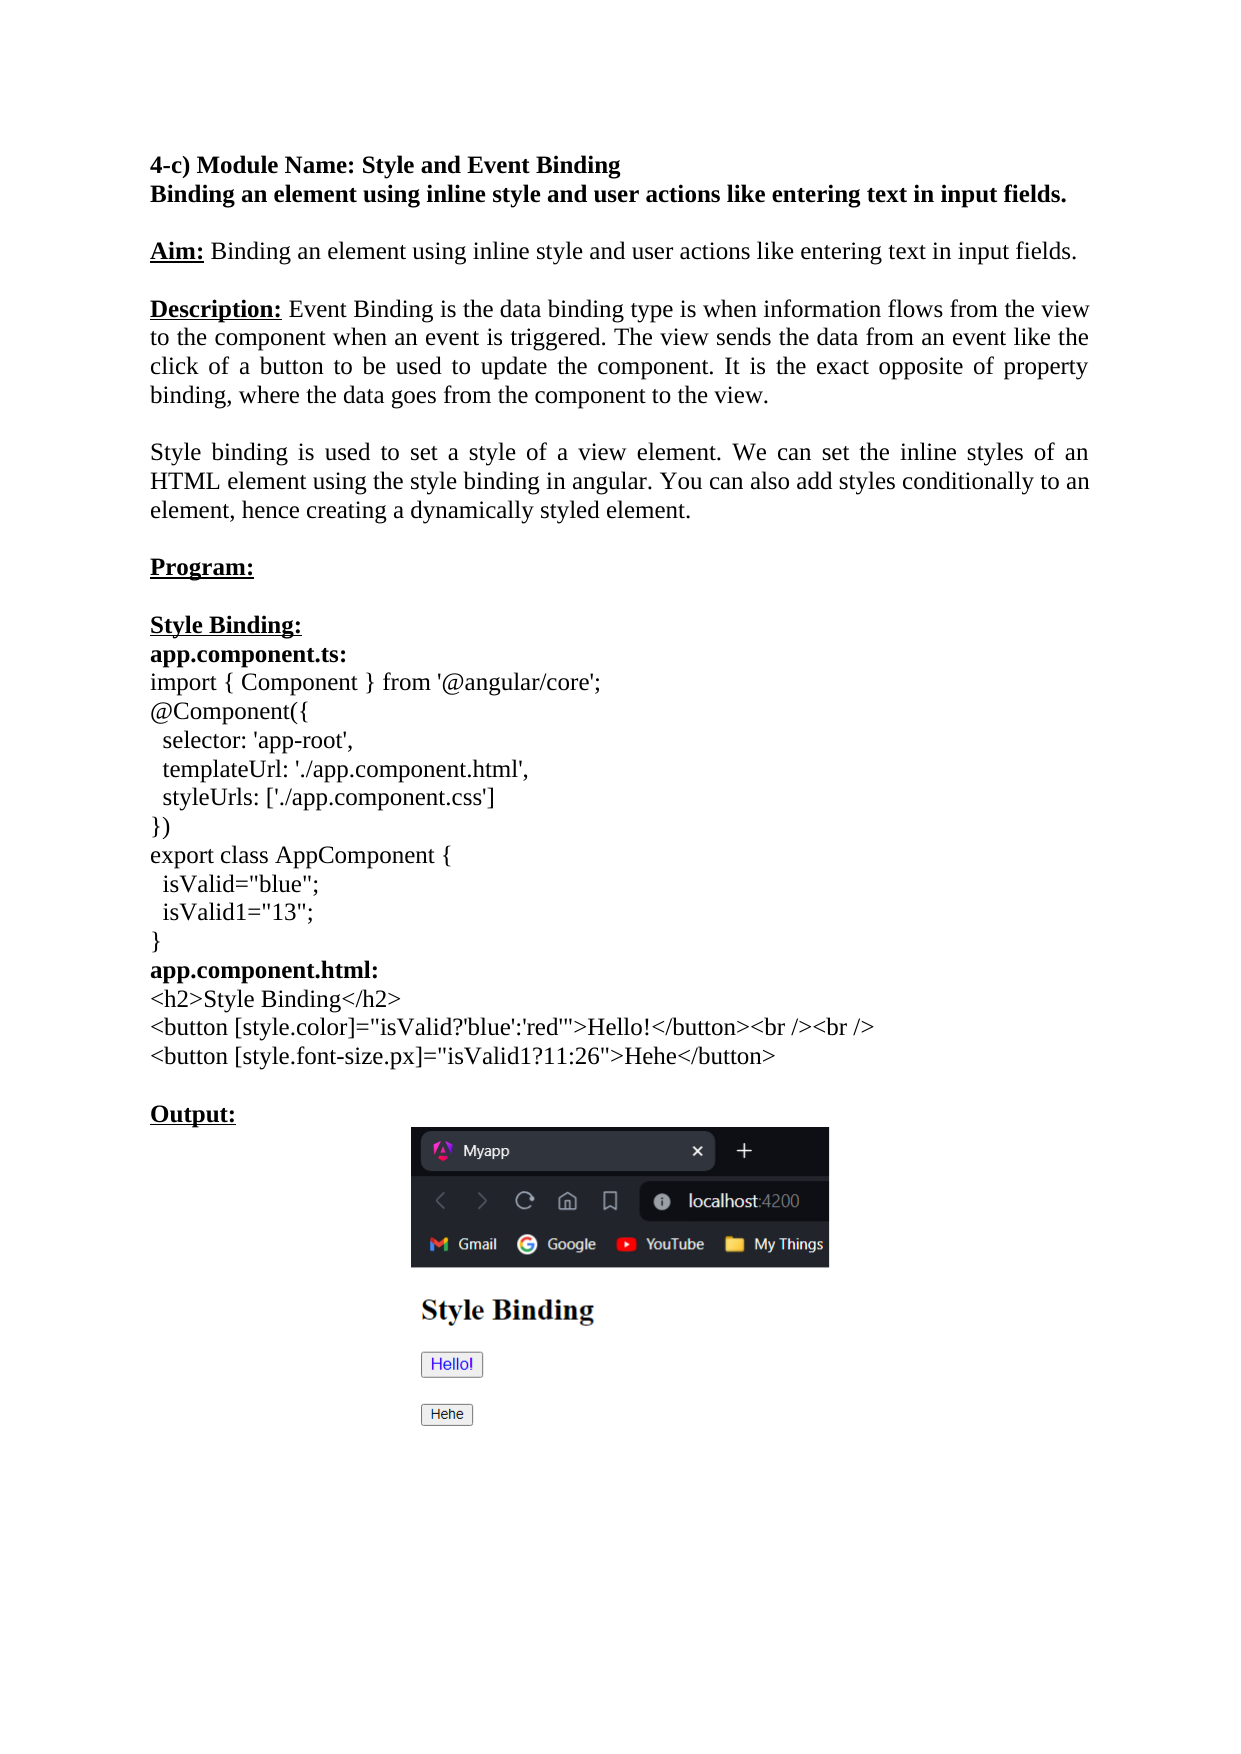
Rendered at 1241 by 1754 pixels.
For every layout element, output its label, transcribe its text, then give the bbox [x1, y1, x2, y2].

text Aim: Binding an element using inline style and user actions like entering text in input fields. [150, 236, 1090, 265]
text Binding an element using inline style and user actions like entering text in input fields. [150, 179, 1090, 207]
text <button [style.font-size.px]="isValid1?11:26">Hehe</button> [150, 1041, 1090, 1070]
text Description: Event Binding is the data binding type is when information flows from the view to the component when an event is triggered. The view sends the data from an event like the click of a button to be used to update the component. It is the exact opposite of property binding, where the data goes from the component to the view. [150, 294, 1090, 409]
text 4-c) Module Name: Style and Event Binding [150, 150, 1090, 179]
text export class AppComponent { [150, 840, 1090, 869]
text templateUrl: './app.component.html', [150, 754, 1090, 782]
text Output: [150, 1099, 1090, 1127]
text import { Component } from '@angular/core'; [150, 667, 1090, 696]
text selector: 'app-root', [150, 725, 1090, 754]
text Style Binding: [150, 610, 1090, 639]
text styleUrls: ['./app.component.css'] [150, 782, 1090, 811]
text <button [style.color]="isValid?'blue':'red'">Hello!</button><br /><br /> [150, 1012, 1090, 1041]
text } [150, 926, 1090, 955]
text app.component.ts: [150, 639, 1090, 667]
text Program: [150, 552, 1090, 581]
text <h2>Style Binding</h2> [150, 984, 1090, 1012]
text }) [150, 811, 1090, 840]
text @Component({ [150, 696, 1090, 725]
picture [411, 1127, 830, 1454]
text isValid="blue"; [150, 869, 1090, 897]
text isValid1="13"; [150, 897, 1090, 926]
text Style binding is used to set a style of a view element. We can set the inline styles of an HTML element using the style binding in angular. You can also add styles conditionally to an element, hence creating a dynamically styled element. [150, 437, 1090, 524]
text app.component.html: [150, 955, 1090, 984]
